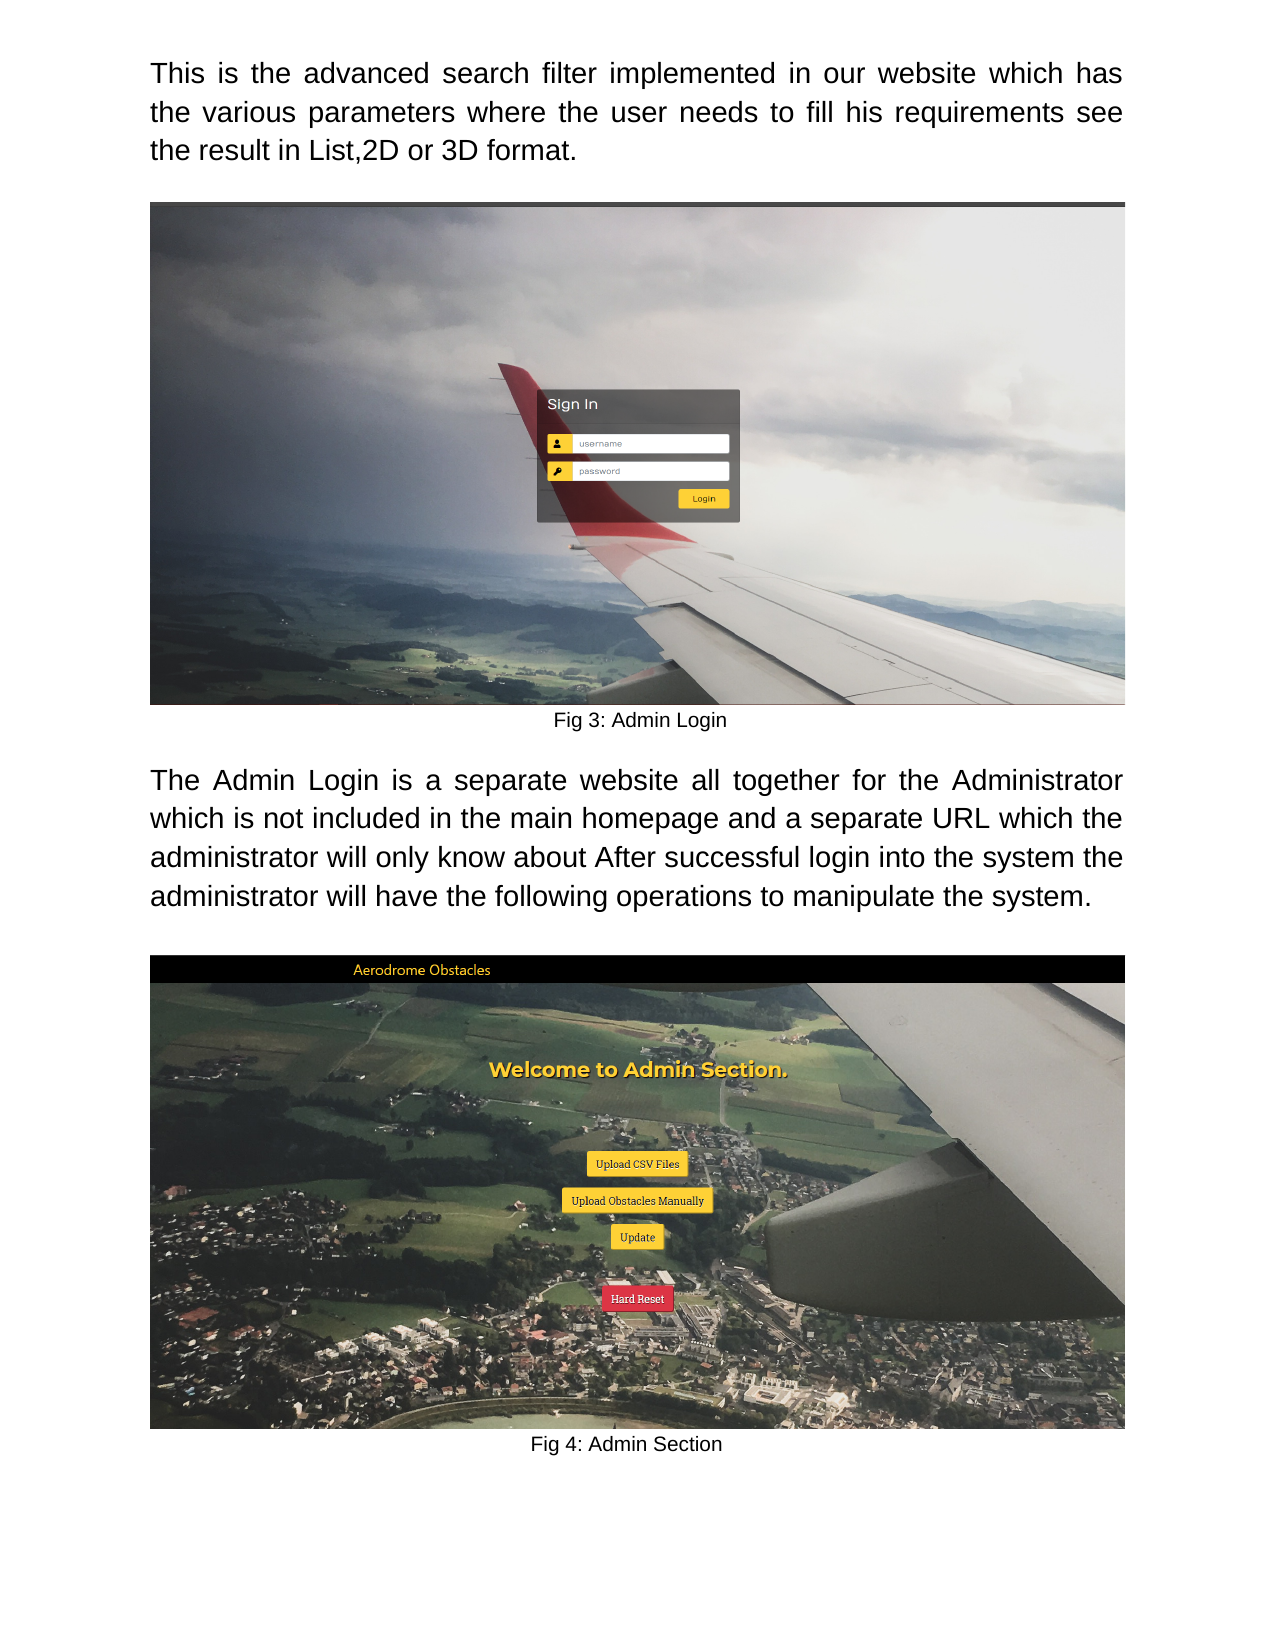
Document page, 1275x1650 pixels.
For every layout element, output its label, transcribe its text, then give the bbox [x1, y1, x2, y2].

text This is the advanced search filter implemented in our website which has the various parameters where the user needs to fill his requirements see the result in List,2D or 3D format. [150, 56, 1125, 167]
text The Admin Login is a separate website all together for the Administrator which is not included in the main homepage and a separate URL which the administrator will only know about After successful login into the system the administrator will have the following operations to manipulate the system. [150, 763, 1125, 912]
text Fig 3: Admin Login [150, 708, 1125, 732]
picture [150, 955, 1125, 1429]
picture [150, 202, 1125, 705]
text Fig 4: Admin Section [150, 1432, 1125, 1456]
